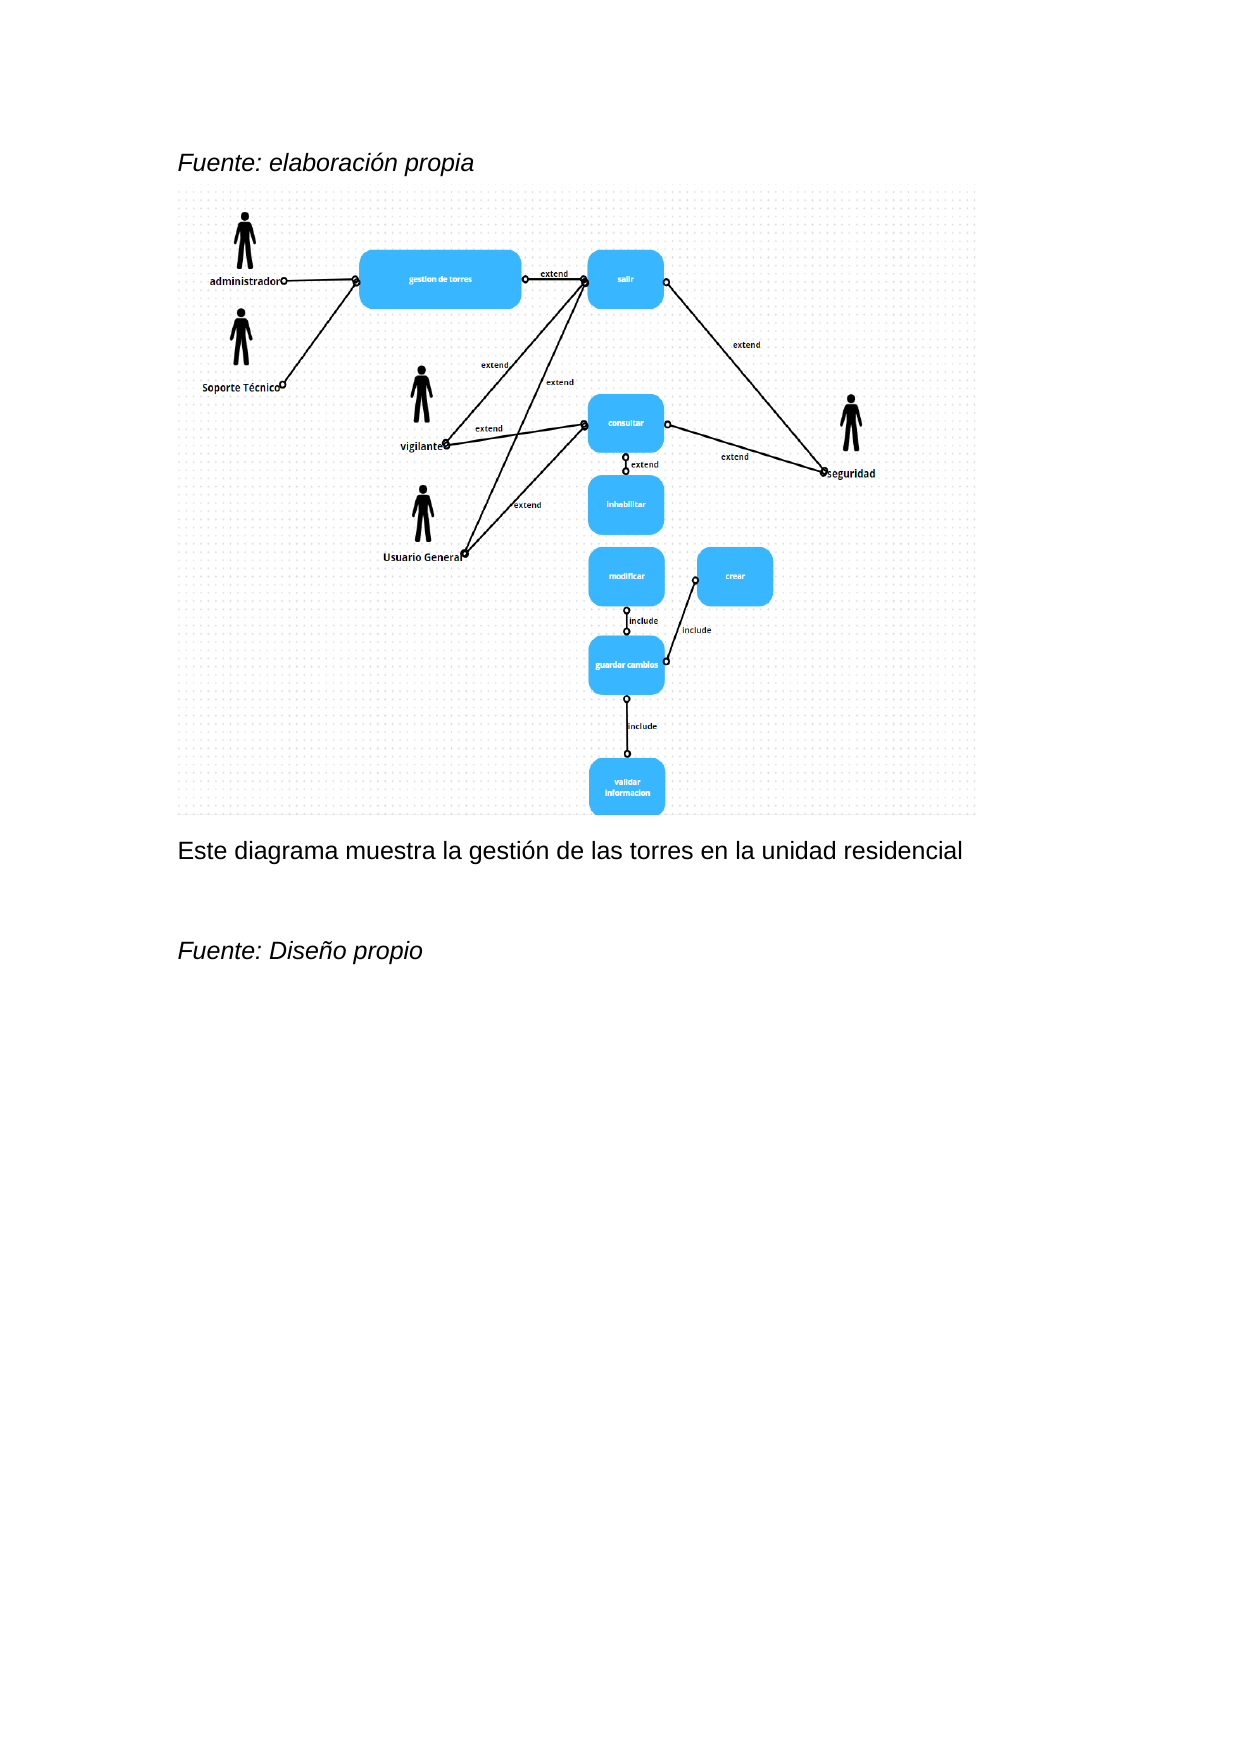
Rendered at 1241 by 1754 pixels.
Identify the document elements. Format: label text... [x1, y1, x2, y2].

text Este diagrama muestra la gestión de las torres en la unidad residencial [177, 836, 1063, 865]
subtitle Fuente: Diseño propio [177, 936, 1063, 964]
picture [177, 184, 976, 815]
subtitle Fuente: elaboración propia [177, 148, 1063, 176]
